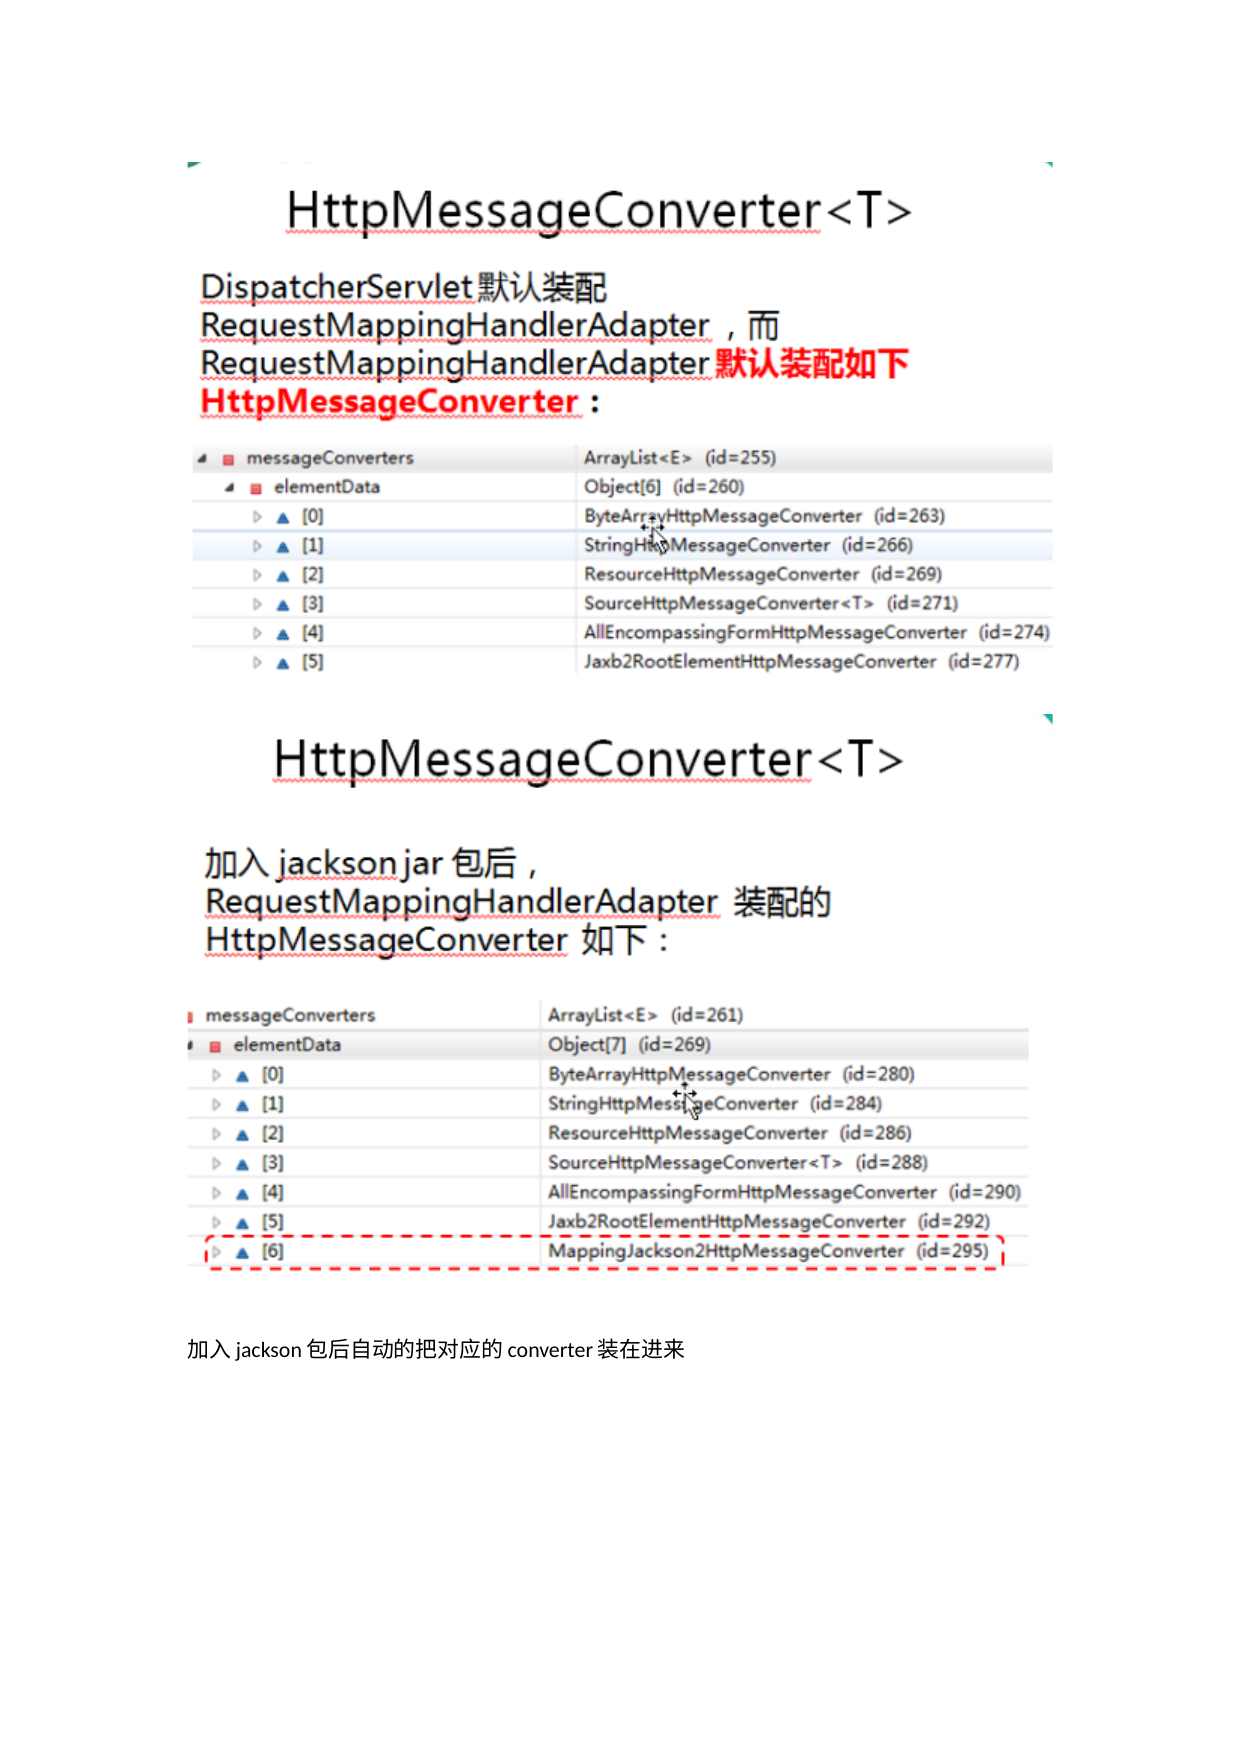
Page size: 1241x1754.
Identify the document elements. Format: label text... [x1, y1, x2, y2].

picture [187, 162, 1053, 712]
text 加入jackson包后自动的把对应的converter装在进来 [187, 1332, 1053, 1364]
picture [187, 714, 1053, 1306]
